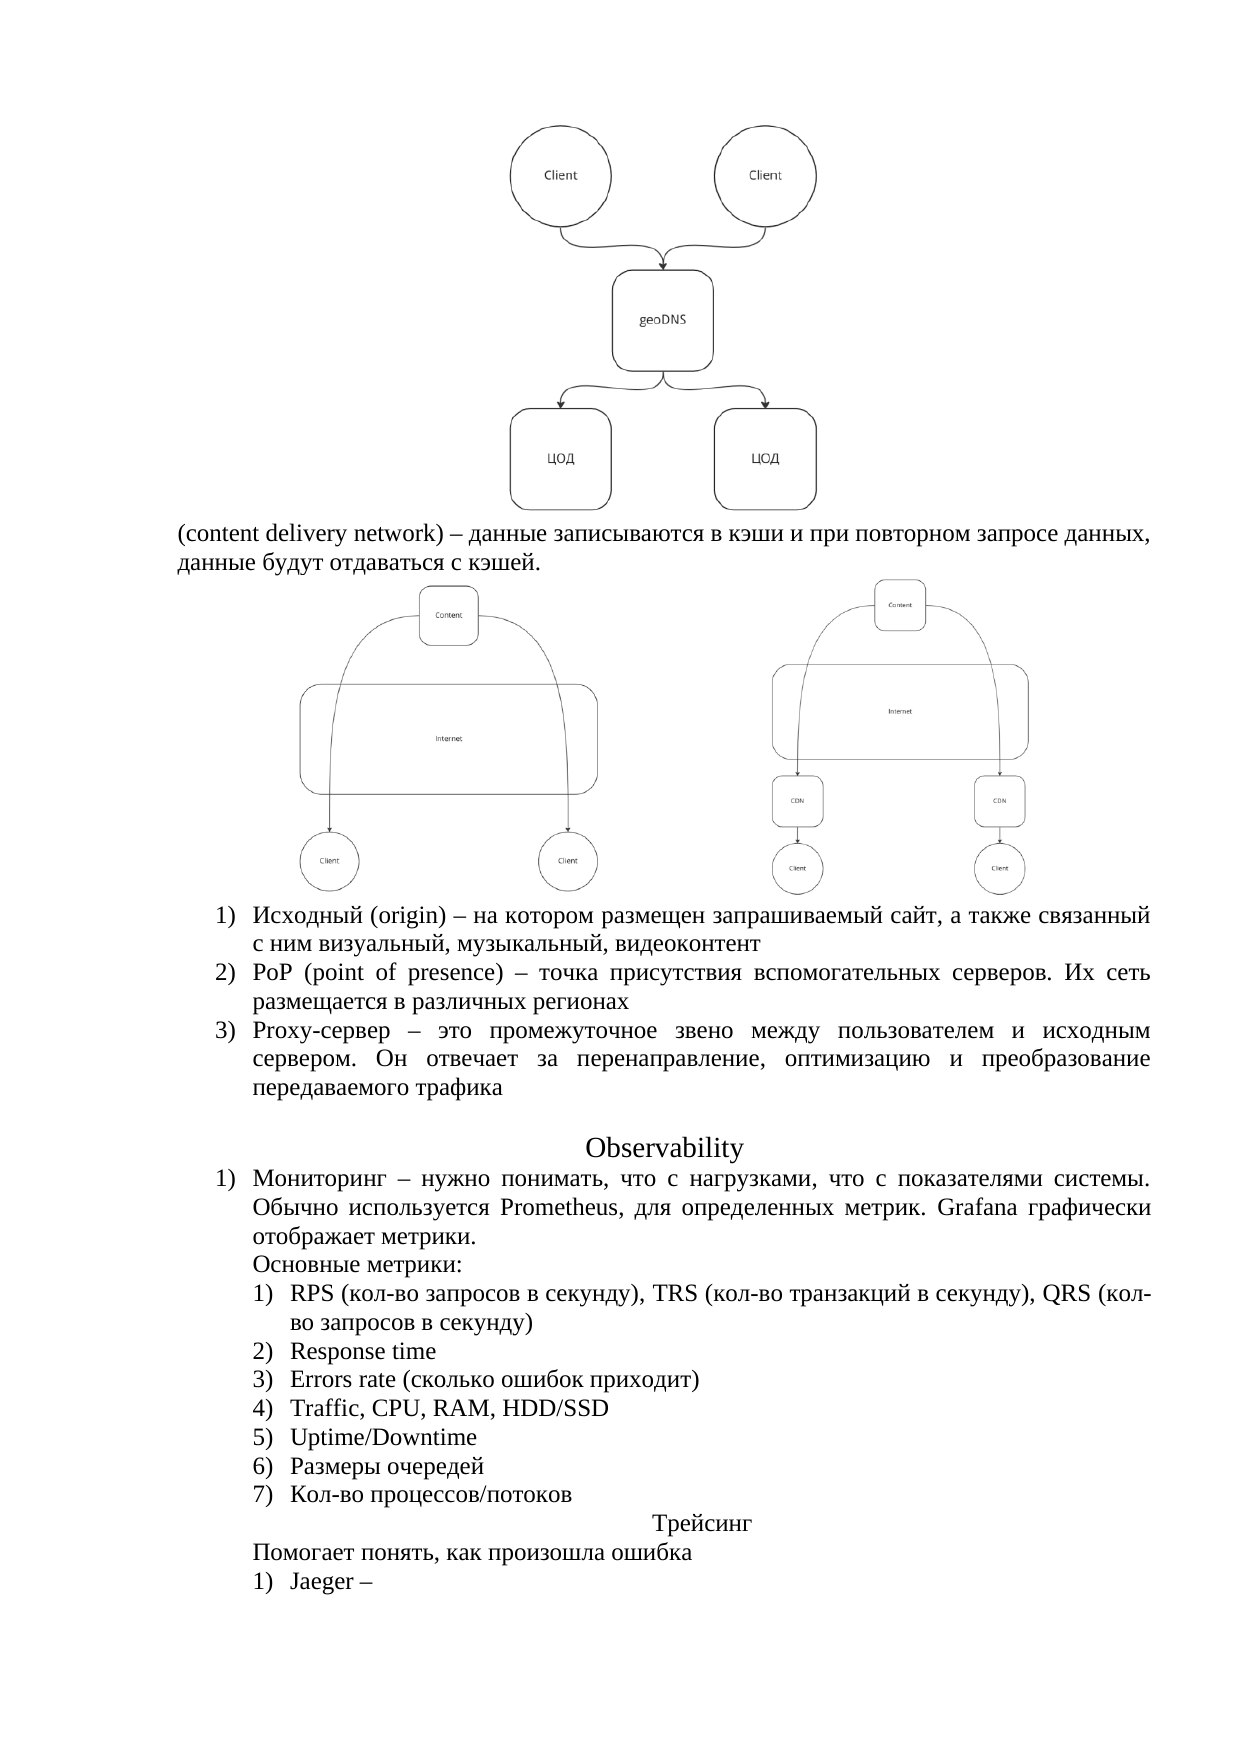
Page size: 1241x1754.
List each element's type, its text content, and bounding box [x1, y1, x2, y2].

list Кол-во процессов/потоков [252, 1479, 1152, 1508]
text (content delivery network) – данные записываются в кэши и при повторном запросе данных, данные будут отдаваться с кэшей. [177, 518, 1152, 576]
list Jaeger – [252, 1566, 1152, 1594]
text Помогает понять, как произошла ошибка [252, 1537, 1152, 1566]
picture [292, 575, 1037, 900]
list Мониторинг – нужно понимать, что с нагрузками, что с показателями системы. Обычно используется Prometheus, для определенных метрик. Grafana графически отображает метрики. [215, 1163, 1152, 1249]
list Uptime/Downtime [252, 1422, 1152, 1451]
text Трейсинг [252, 1508, 1152, 1537]
list PoP (point of presence) – точка присутствия вспомогательных серверов. Их сеть размещается в различных регионах [215, 957, 1152, 1015]
list Traffic, CPU, RAM, HDD/SSD [252, 1393, 1152, 1422]
list Proxy-сервер – это промежуточное звено между пользователем и исходным сервером. Он отвечает за перенаправление, оптимизацию и преобразование передаваемого трафика [215, 1015, 1152, 1101]
text Observability [177, 1130, 1152, 1163]
list Исходный (origin) – на котором размещен запрашиваемый сайт, а также связанный с ним визуальный, музыкальный, видеоконтент [215, 900, 1152, 957]
list Размеры очередей [252, 1451, 1152, 1479]
list Основные метрики: [252, 1249, 1152, 1278]
list RPS (кол-во запросов в секунду), TRS (кол-во транзакций в секунду), QRS (кол-во запросов в секунду) [252, 1278, 1152, 1336]
picture [502, 118, 827, 519]
list Response time [252, 1336, 1152, 1364]
list Errors rate (сколько ошибок приходит) [252, 1364, 1152, 1393]
